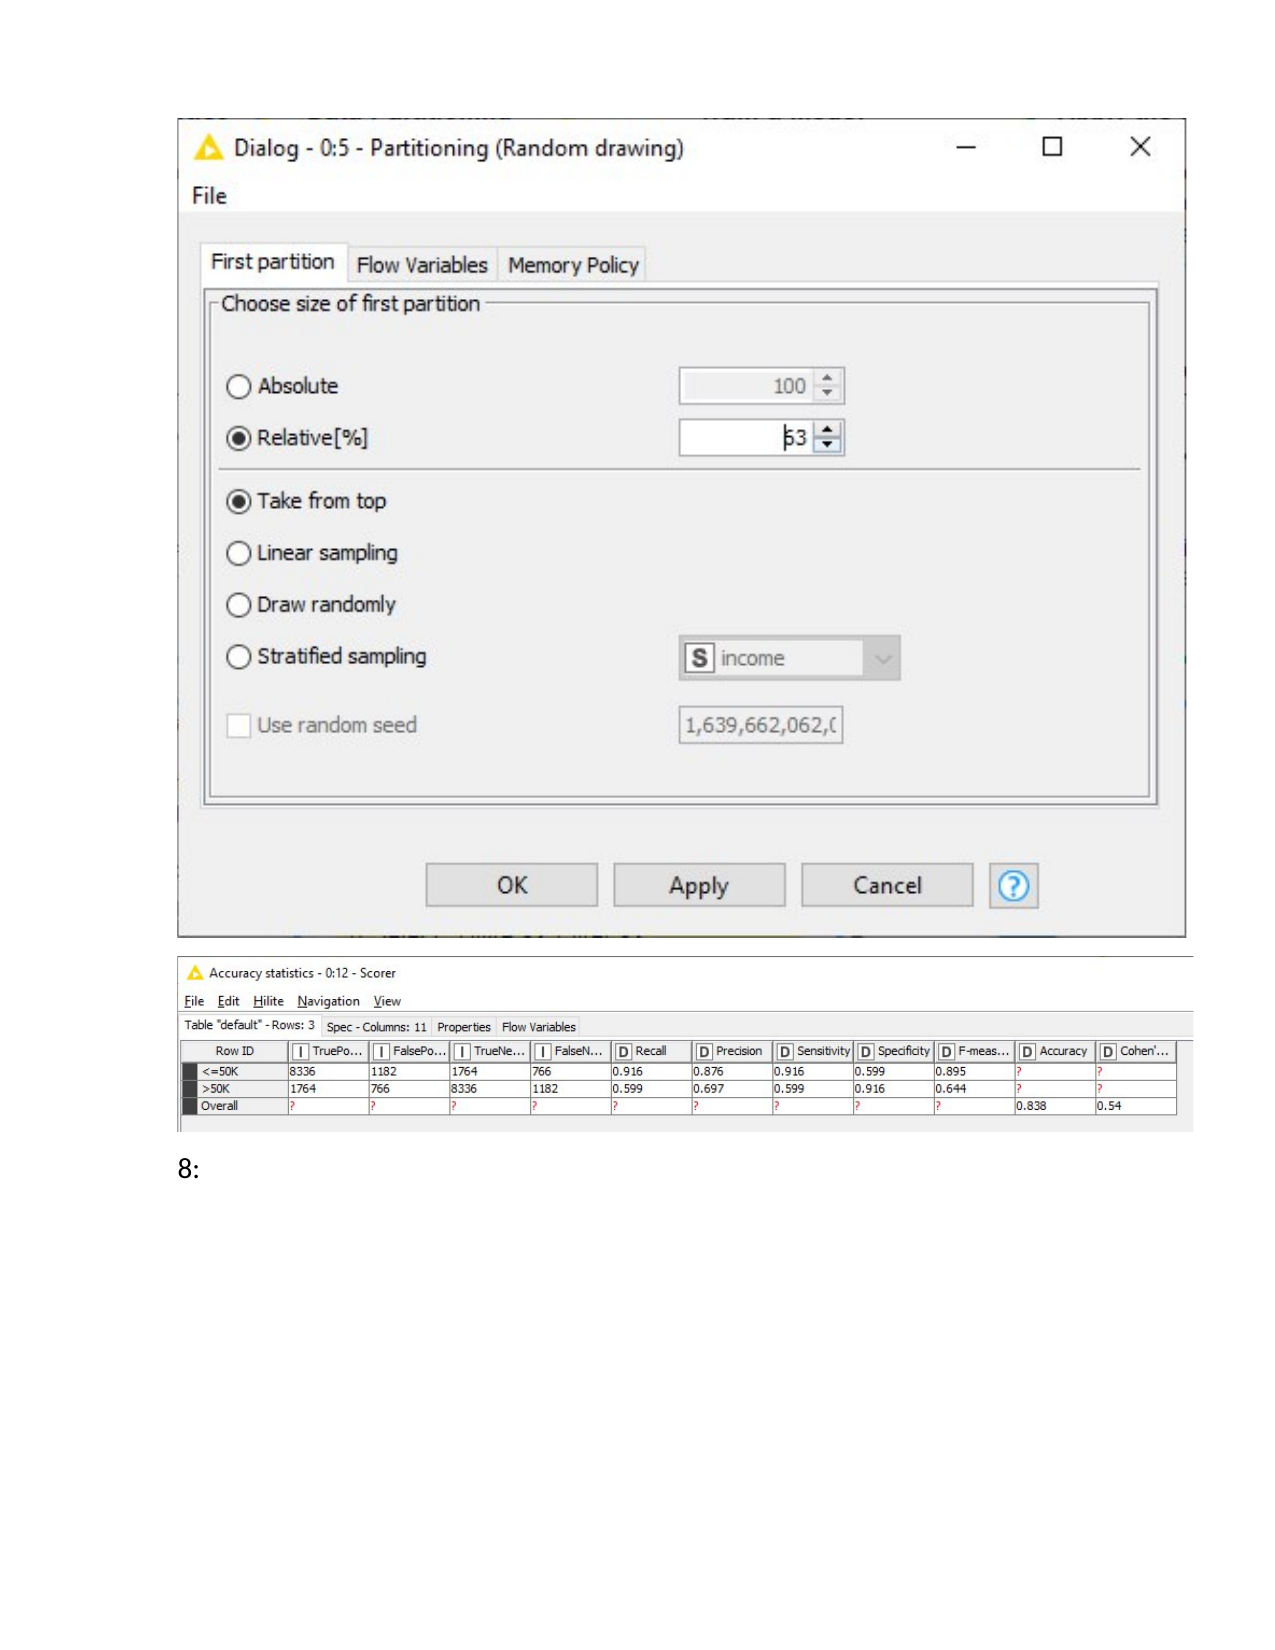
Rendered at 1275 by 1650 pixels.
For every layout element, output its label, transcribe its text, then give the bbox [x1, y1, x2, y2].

picture [177, 956, 1194, 1132]
text 8: [177, 1150, 1186, 1186]
picture [177, 118, 1187, 938]
